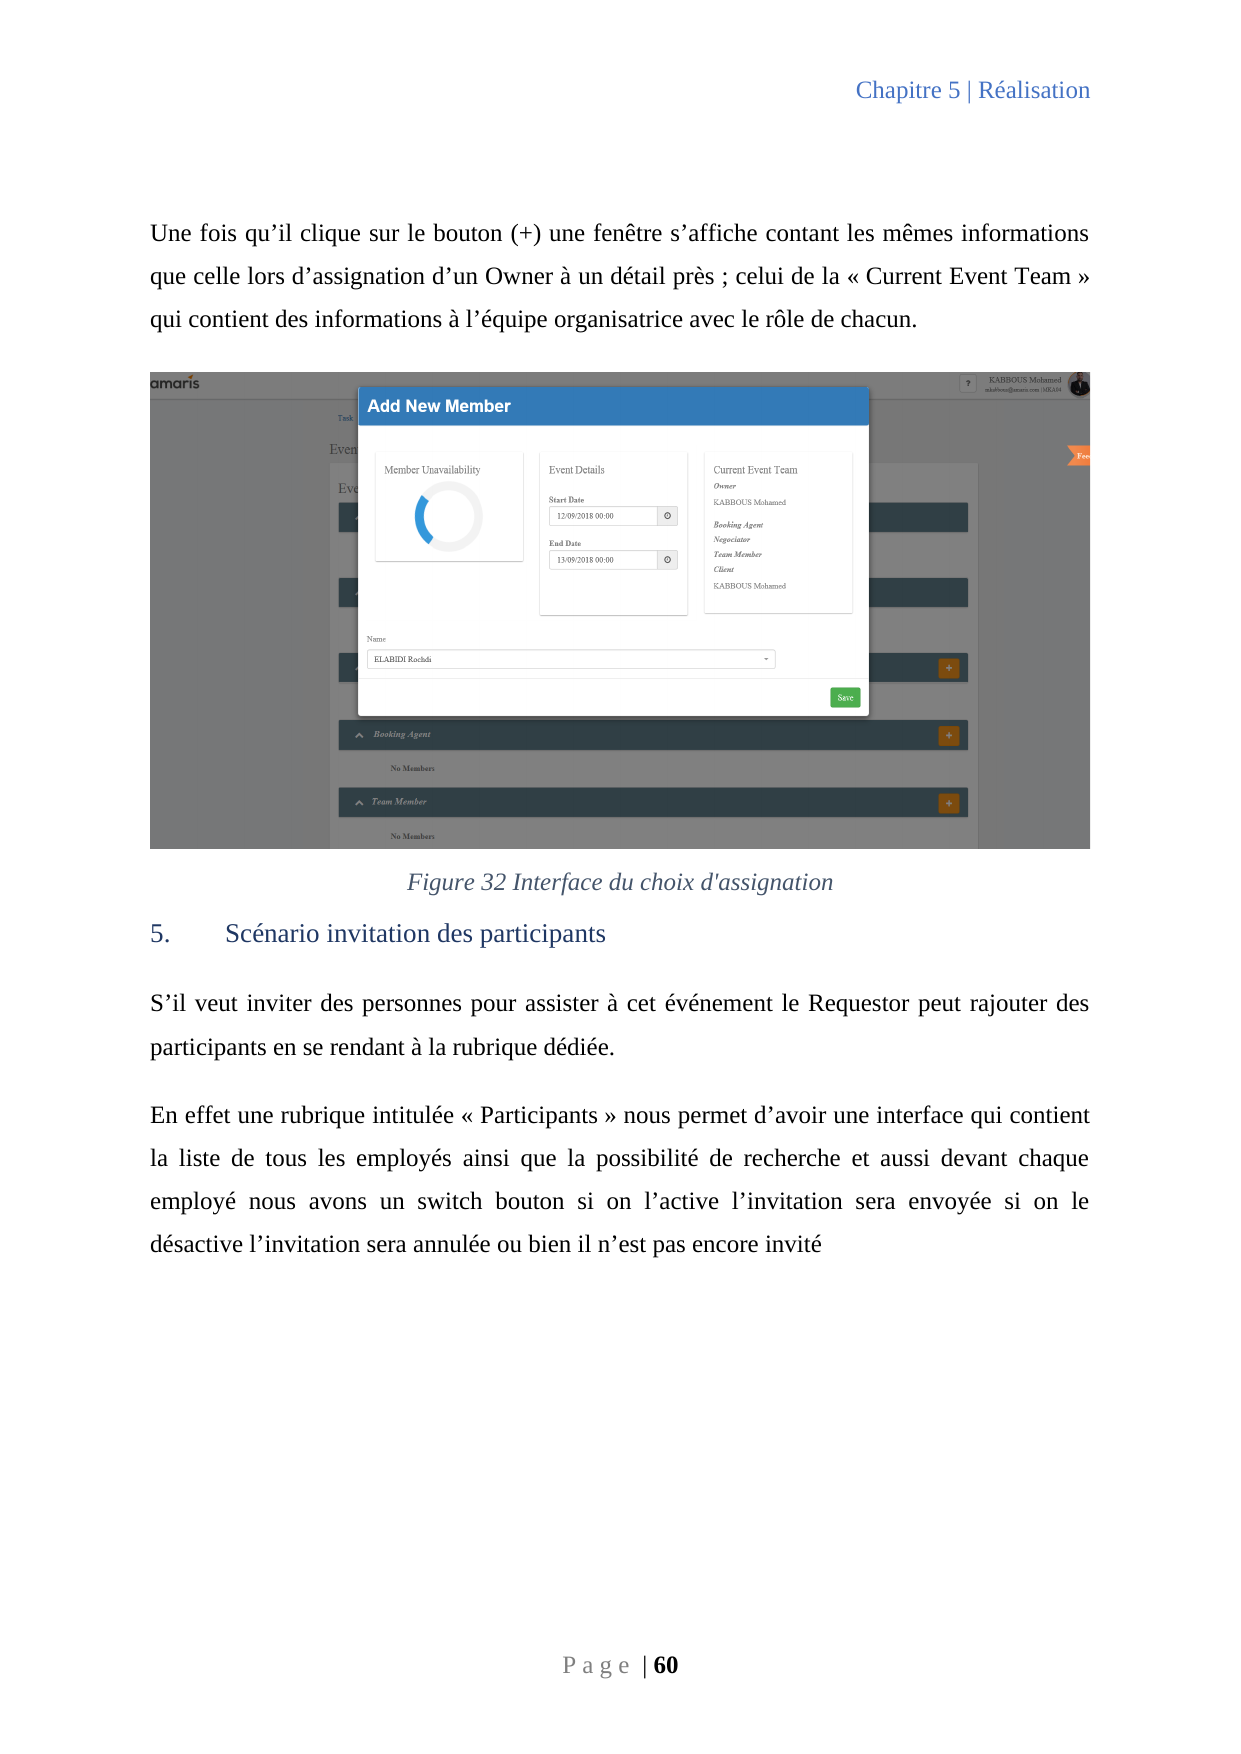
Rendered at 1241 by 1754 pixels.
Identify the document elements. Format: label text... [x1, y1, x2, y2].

subtitle Scénario invitation des participants [150, 917, 1090, 948]
text Une fois qu’il clique sur le bouton (+) une fenêtre s’affiche contant les mêmes informations que celle lors d’assignation d’un Owner à un détail près ; celui de la « Current Event Team » qui contient des informations à l’équipe organisatrice avec le rôle de chacun. [150, 218, 1090, 333]
picture [150, 372, 1091, 849]
text Figure 32 Interface du choix d'assignation [150, 867, 1090, 896]
text En effet une rubrique intitulée « Participants » nous permet d’avoir une interface qui contient la liste de tous les employés ainsi que la possibilité de recherche et aussi devant chaque employé nous avons un switch bouton si on l’active l’invitation sera envoyée si on le désactive l’invitation sera annulée ou bien il n’est pas encore invité [150, 1100, 1090, 1258]
text S’il veut inviter des personnes pour assister à cet événement le Requestor peut rajouter des participants en se rendant à la rubrique dédiée. [150, 988, 1090, 1060]
